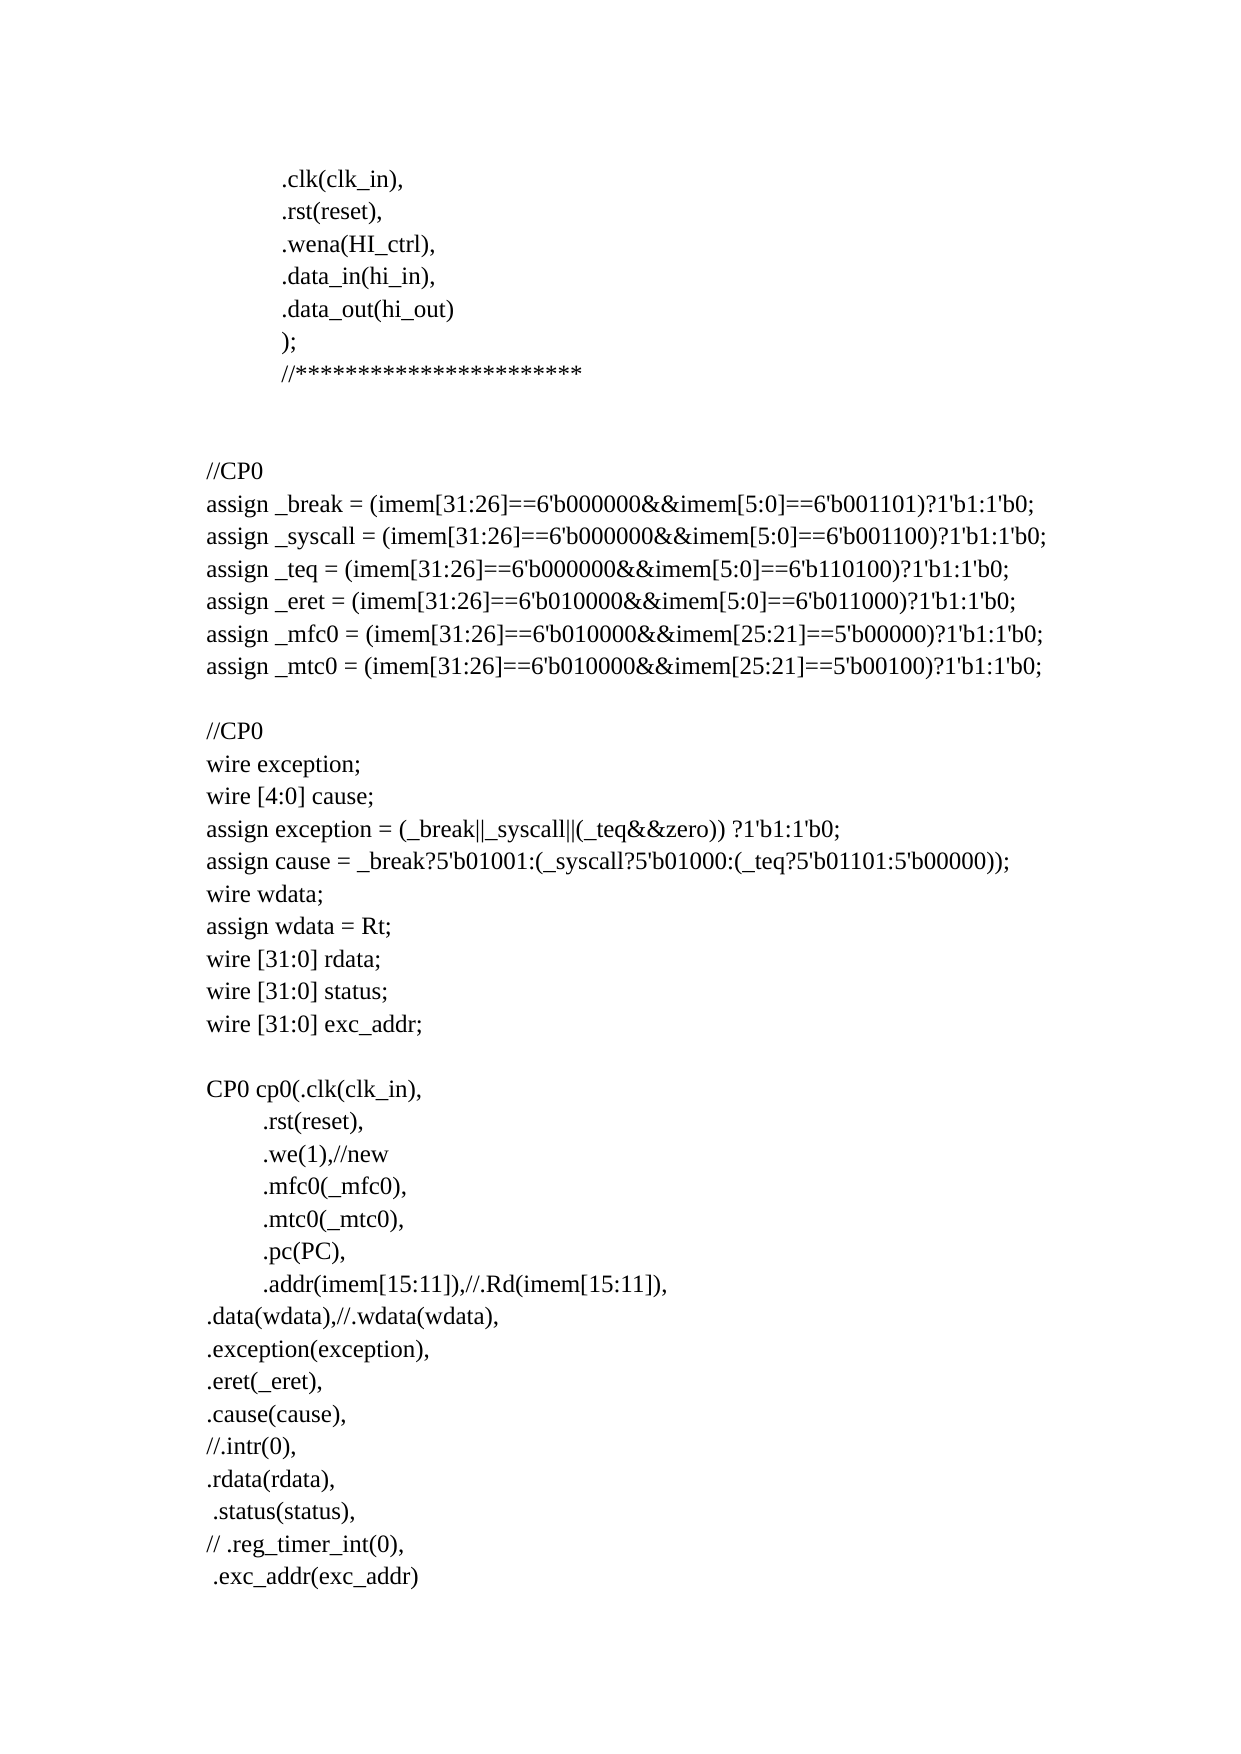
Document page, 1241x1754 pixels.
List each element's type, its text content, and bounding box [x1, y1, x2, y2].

text ); [187, 324, 1053, 357]
text //CP0 [187, 454, 1053, 487]
text .wena(HI_ctrl), [187, 227, 1053, 259]
text .we(1),//new [187, 1137, 1053, 1169]
text // .reg_timer_int(0), [187, 1527, 1053, 1559]
text .mfc0(_mfc0), [187, 1169, 1053, 1202]
text .eret(_eret), [187, 1364, 1053, 1397]
text assign exception = (_break||_syscall||(_teq&&zero)) ?1'b1:1'b0; [187, 812, 1053, 844]
text .data_in(hi_in), [187, 259, 1053, 292]
text .rst(reset), [187, 194, 1053, 227]
text wire [31:0] status; [187, 974, 1053, 1007]
text wire [31:0] rdata; [187, 942, 1053, 974]
text //CP0 [187, 714, 1053, 747]
text wire [31:0] exc_addr; [187, 1007, 1053, 1039]
text .pc(PC), [187, 1234, 1053, 1267]
text .clk(clk_in), [187, 162, 1053, 194]
text wire exception; [187, 747, 1053, 779]
text .mtc0(_mtc0), [187, 1202, 1053, 1234]
text //.intr(0), [187, 1429, 1053, 1462]
text assign _teq = (imem[31:26]==6'b000000&&imem[5:0]==6'b110100)?1'b1:1'b0; [187, 552, 1053, 584]
text assign _eret = (imem[31:26]==6'b010000&&imem[5:0]==6'b011000)?1'b1:1'b0; [187, 584, 1053, 617]
text CP0 cp0(.clk(clk_in), [187, 1072, 1053, 1104]
text .exc_addr(exc_addr) [187, 1559, 1053, 1592]
text assign _mtc0 = (imem[31:26]==6'b010000&&imem[25:21]==5'b00100)?1'b1:1'b0; [187, 649, 1053, 682]
text wire [4:0] cause; [187, 779, 1053, 812]
text .cause(cause), [187, 1397, 1053, 1429]
text //*********************** [187, 357, 1053, 389]
text .data_out(hi_out) [187, 292, 1053, 324]
text assign _syscall = (imem[31:26]==6'b000000&&imem[5:0]==6'b001100)?1'b1:1'b0; [187, 519, 1053, 552]
text .data(wdata),//.wdata(wdata), [187, 1299, 1053, 1332]
text assign _break = (imem[31:26]==6'b000000&&imem[5:0]==6'b001101)?1'b1:1'b0; [187, 487, 1053, 519]
text .status(status), [187, 1494, 1053, 1527]
text .exception(exception), [187, 1332, 1053, 1364]
text .rdata(rdata), [187, 1462, 1053, 1494]
text .rst(reset), [187, 1104, 1053, 1137]
text assign cause = _break?5'b01001:(_syscall?5'b01000:(_teq?5'b01101:5'b00000)); [187, 844, 1053, 877]
text assign _mfc0 = (imem[31:26]==6'b010000&&imem[25:21]==5'b00000)?1'b1:1'b0; [187, 617, 1053, 649]
text wire wdata; [187, 877, 1053, 909]
text assign wdata = Rt; [187, 909, 1053, 942]
text .addr(imem[15:11]),//.Rd(imem[15:11]), [187, 1267, 1053, 1299]
